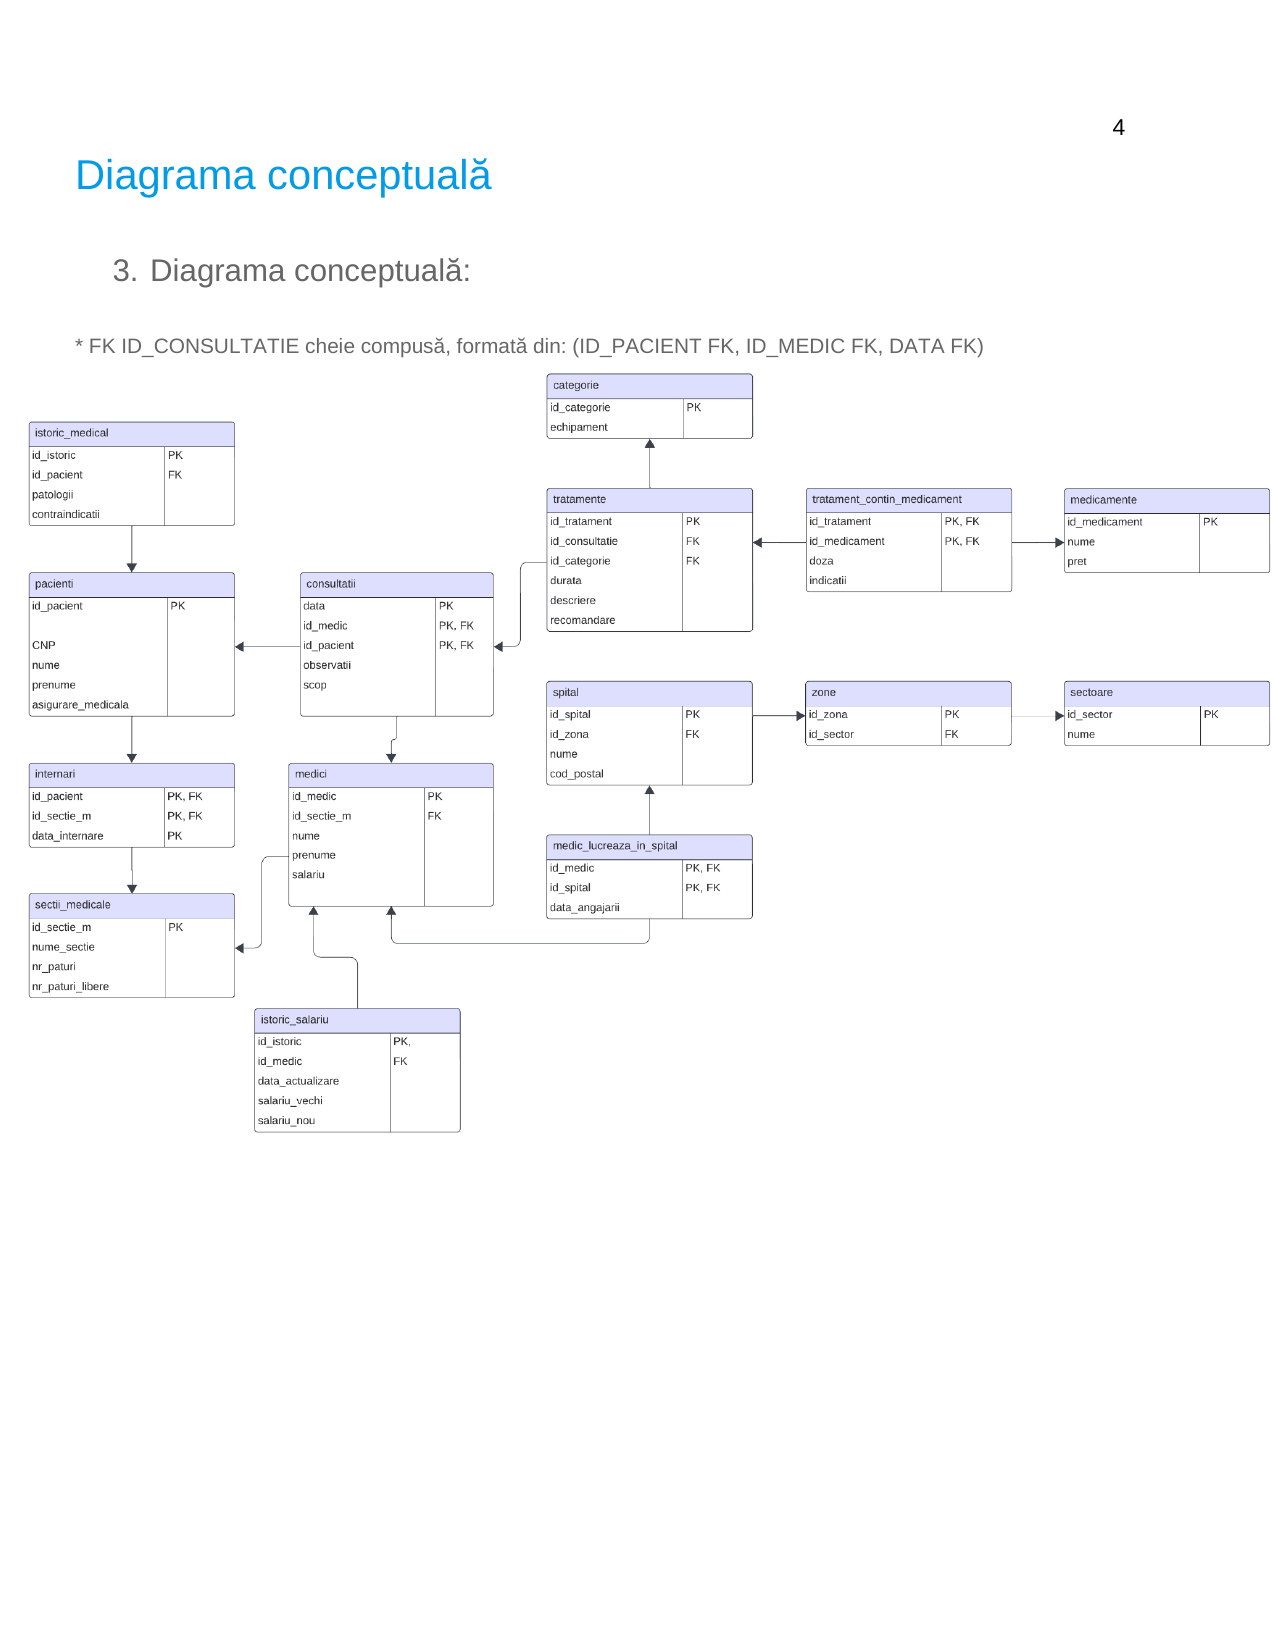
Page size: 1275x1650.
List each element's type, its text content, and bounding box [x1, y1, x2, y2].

subtitle Diagrama conceptuală [75, 150, 1125, 198]
list Diagrama conceptuală: [112, 252, 1125, 288]
text * FK ID_CONSULTATIE cheie compusă, formată din: (ID_PACIENT FK, ID_MEDIC FK, DATA FK) [75, 334, 1125, 358]
picture [18, 361, 1275, 1141]
